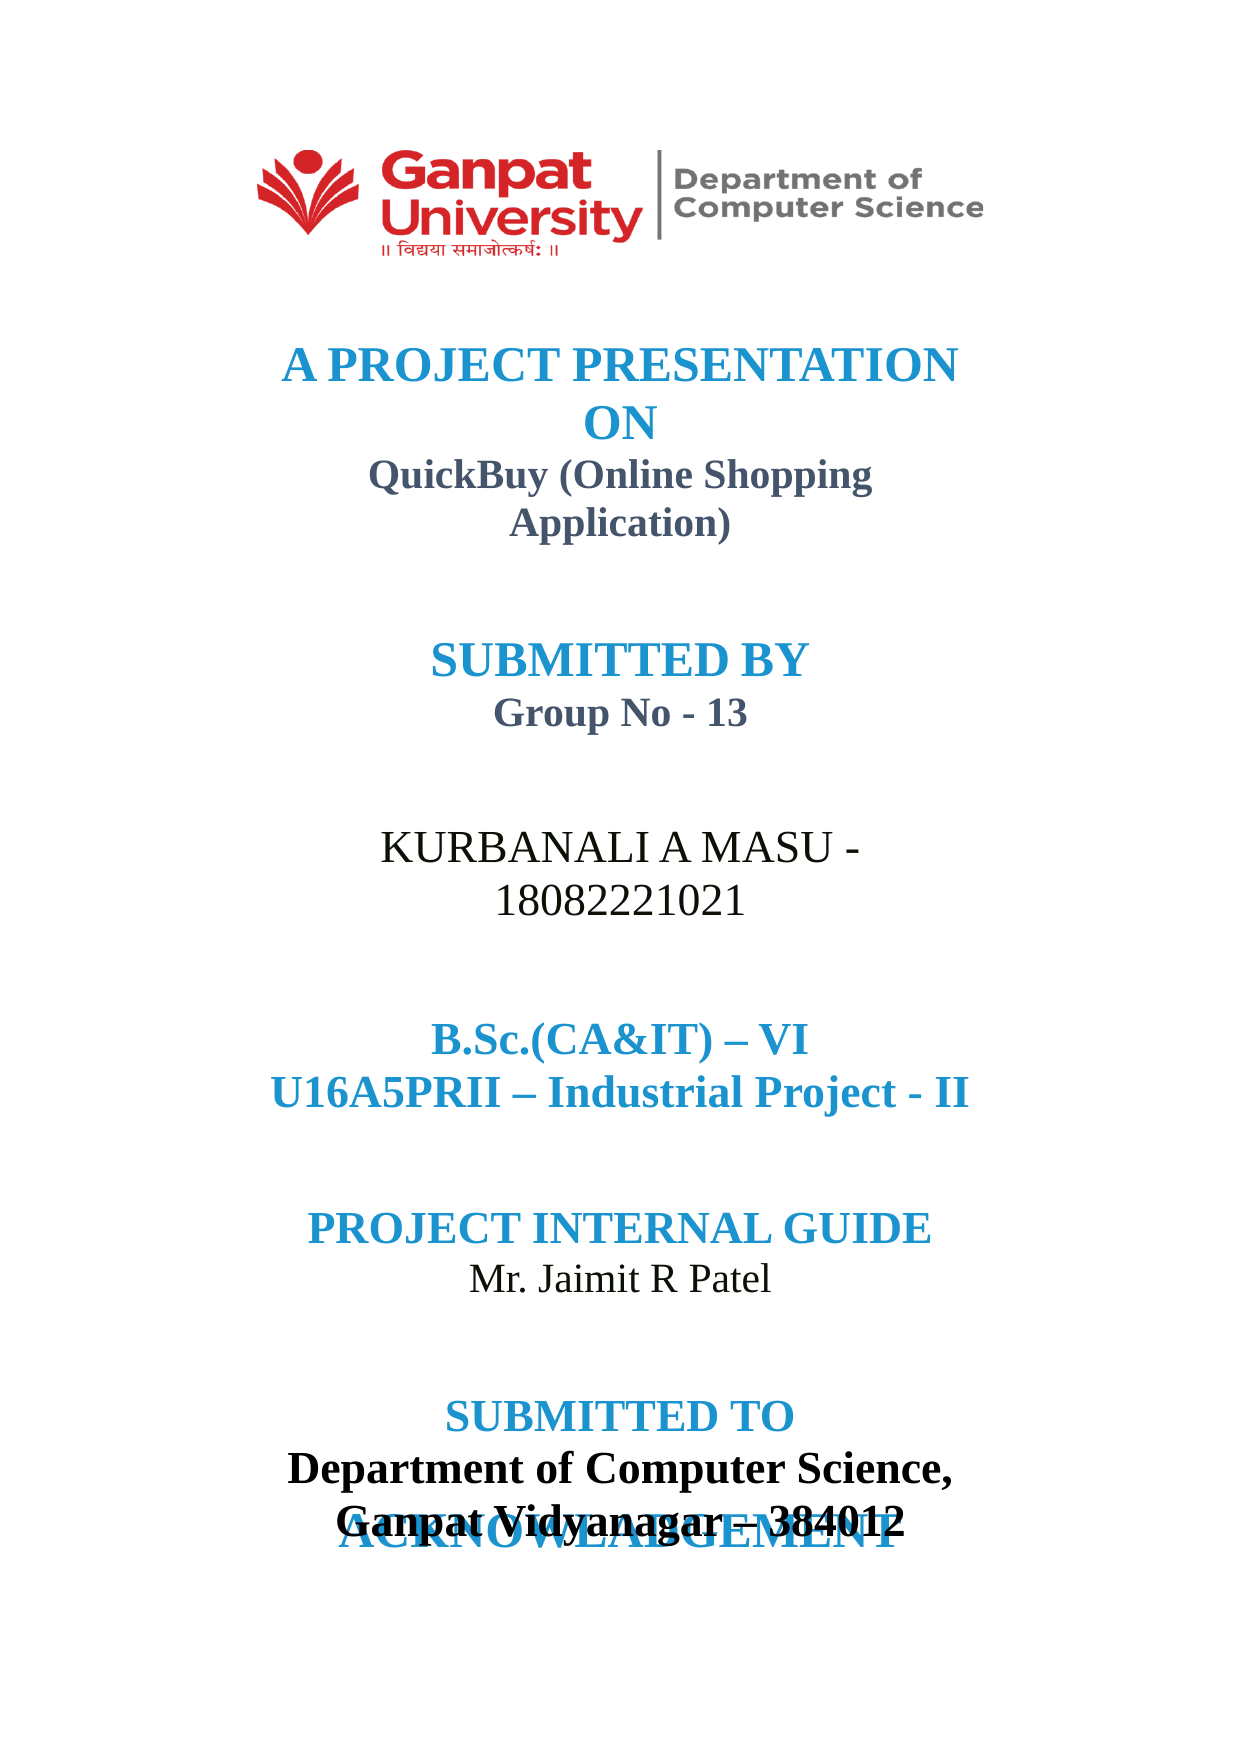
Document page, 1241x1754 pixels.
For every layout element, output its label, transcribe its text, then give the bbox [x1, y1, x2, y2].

picture [257, 150, 984, 256]
text ACKNOWLADGEMENT [150, 1501, 1090, 1559]
